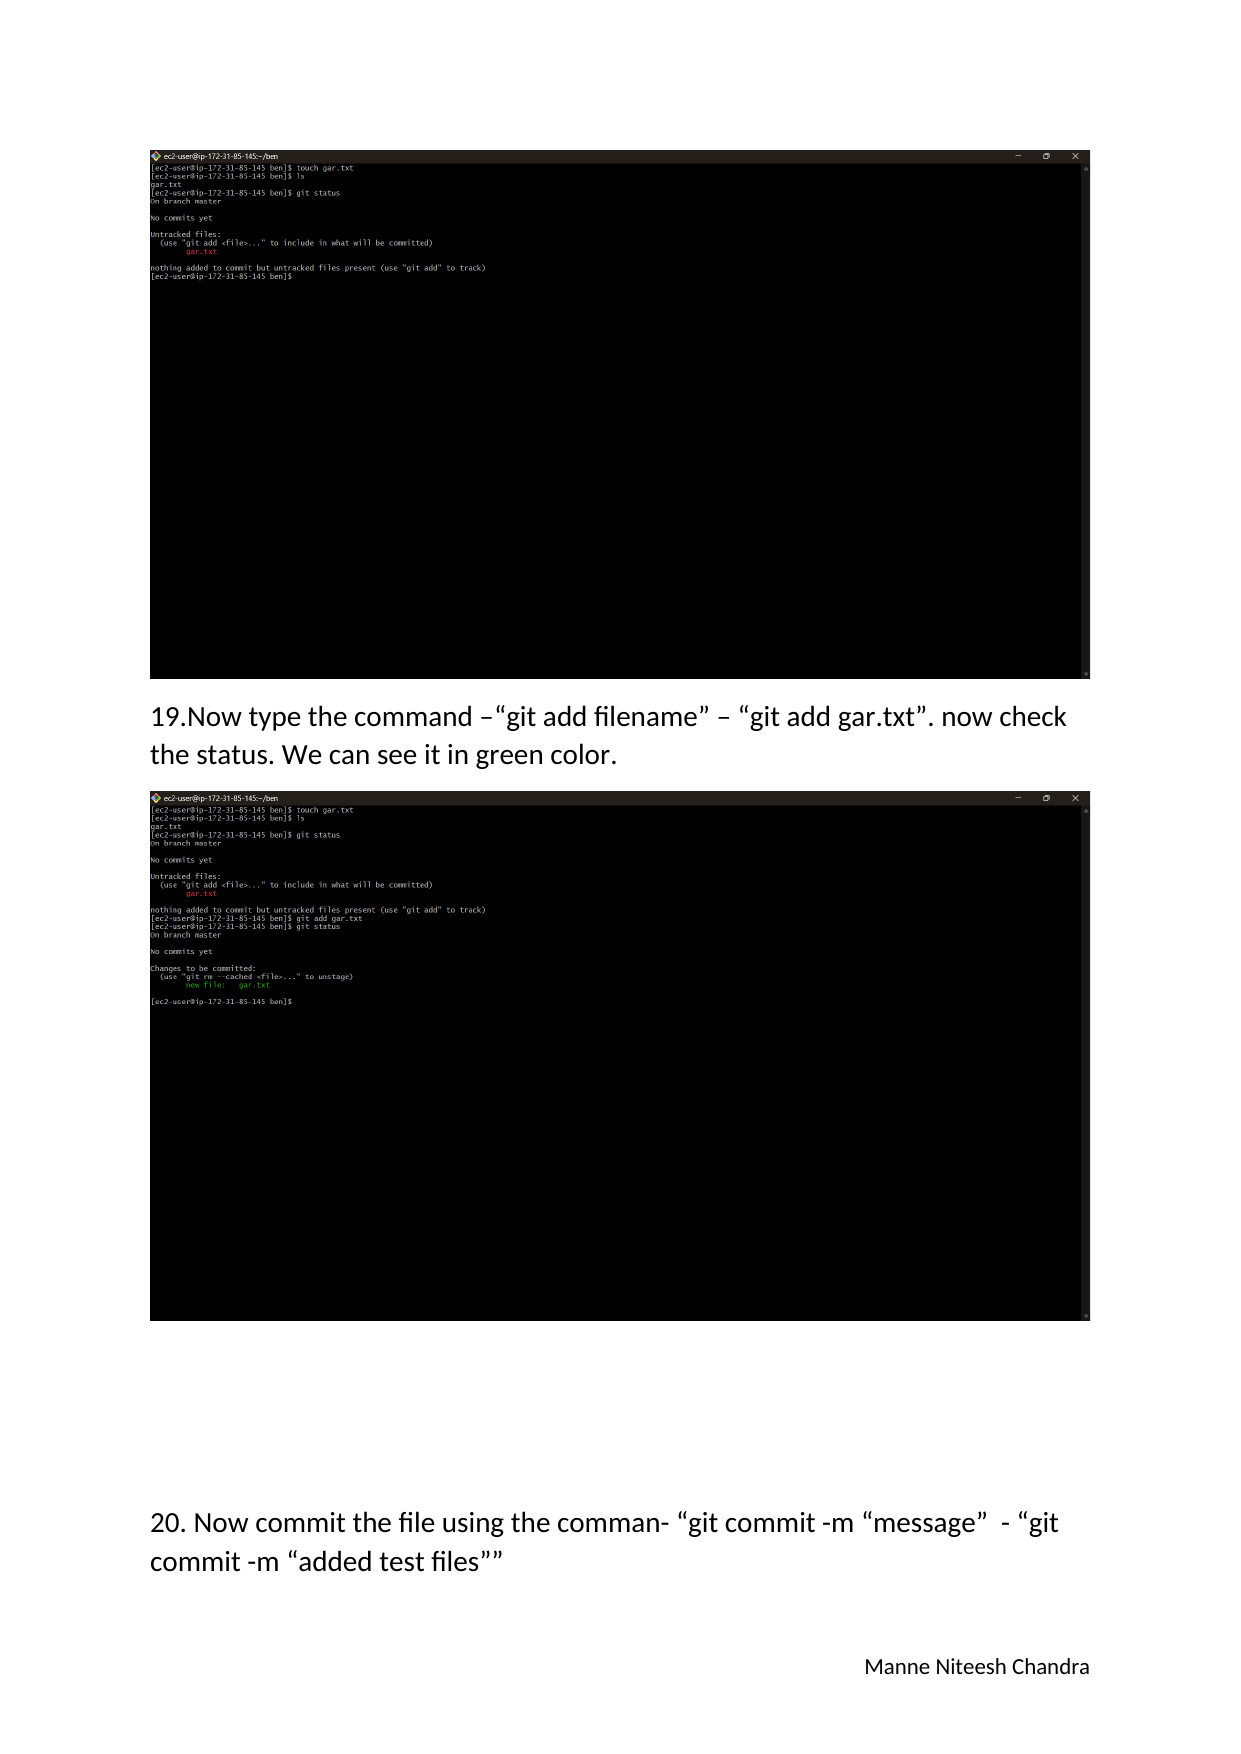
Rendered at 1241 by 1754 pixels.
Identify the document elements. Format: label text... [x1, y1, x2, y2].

picture [150, 150, 1091, 679]
text 20. Now commit the file using the comman- “git commit -m “message” - “git commit -m “added test files”” [150, 1504, 1090, 1578]
text 19.Now type the command –“git add filename” – “git add gar.txt”. now check the status. We can see it in green color. [150, 698, 1090, 772]
picture [150, 791, 1091, 1321]
